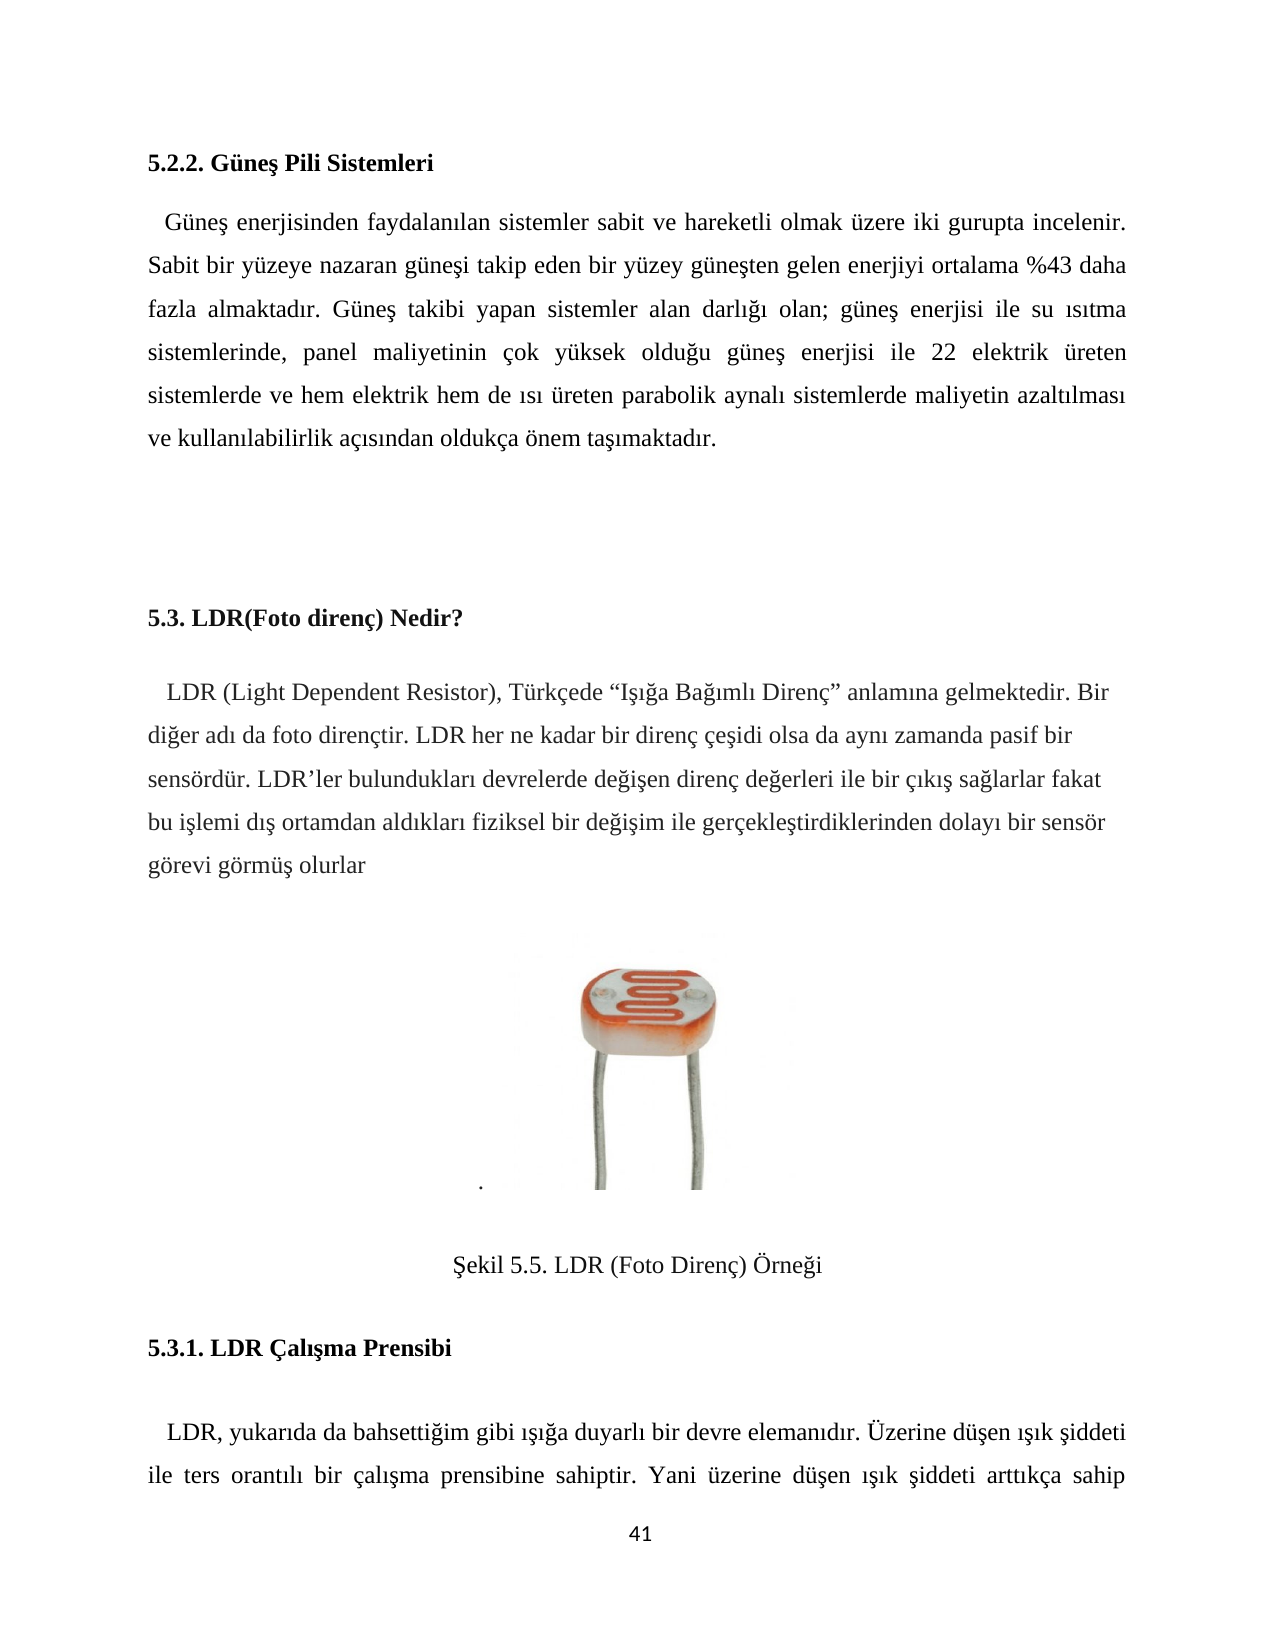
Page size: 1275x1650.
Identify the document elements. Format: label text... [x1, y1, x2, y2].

text Şekil 5.5. LDR (Foto Direnç) Örneği [148, 1250, 529, 1278]
text 5.3.1. LDR Çalışma Prensibi [148, 1333, 1127, 1362]
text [148, 1417, 1127, 1489]
text LDR (Light Dependent Resistor), Türkçede “Işığa Bağımlı Direnç” anlamına gelmektedir. Bir diğer adı da foto dirençtir. LDR her ne kadar bir direnç çeşidi olsa da aynı zamanda pasif bir sensördür. LDR’ler bulundukları devrelerde değişen direnç değerleri ile bir çıkış sağlarlar fakat bu işlemi dış ortamdan aldıkları fiziksel bir değişim ile gerçekleştirdiklerinden dolayı bir sensör görevi görmüş olurlar [148, 677, 1127, 879]
text 5.3. LDR(Foto direnç) Nedir? [148, 603, 1127, 632]
text Güneş enerjisinden faydalanılan sistemler sabit ve hareketli olmak üzere iki gurupta incelenir. Sabit bir yüzeye nazaran güneşi takip eden bir yüzey güneşten gelen enerjiyi ortalama %43 daha fazla almaktadır. Güneş takibi yapan sistemler alan darlığı olan; güneş enerjisi ile su ısıtma sistemlerinde, panel maliyetinin çok yüksek olduğu güneş enerjisi ile 22 elektrik üreten sistemlerde ve hem elektrik hem de ısı üreten parabolik aynalı sistemlerde maliyetin azaltılması ve kullanılabilirlik açısından oldukça önem taşımaktadır. [148, 207, 1127, 452]
text 5.2.2. Güneş Pili Sistemleri [148, 148, 1127, 176]
text Şekil 5.5. LDR (Foto Direnç) Örneği [554, 1250, 1127, 1278]
picture [490, 933, 798, 1190]
